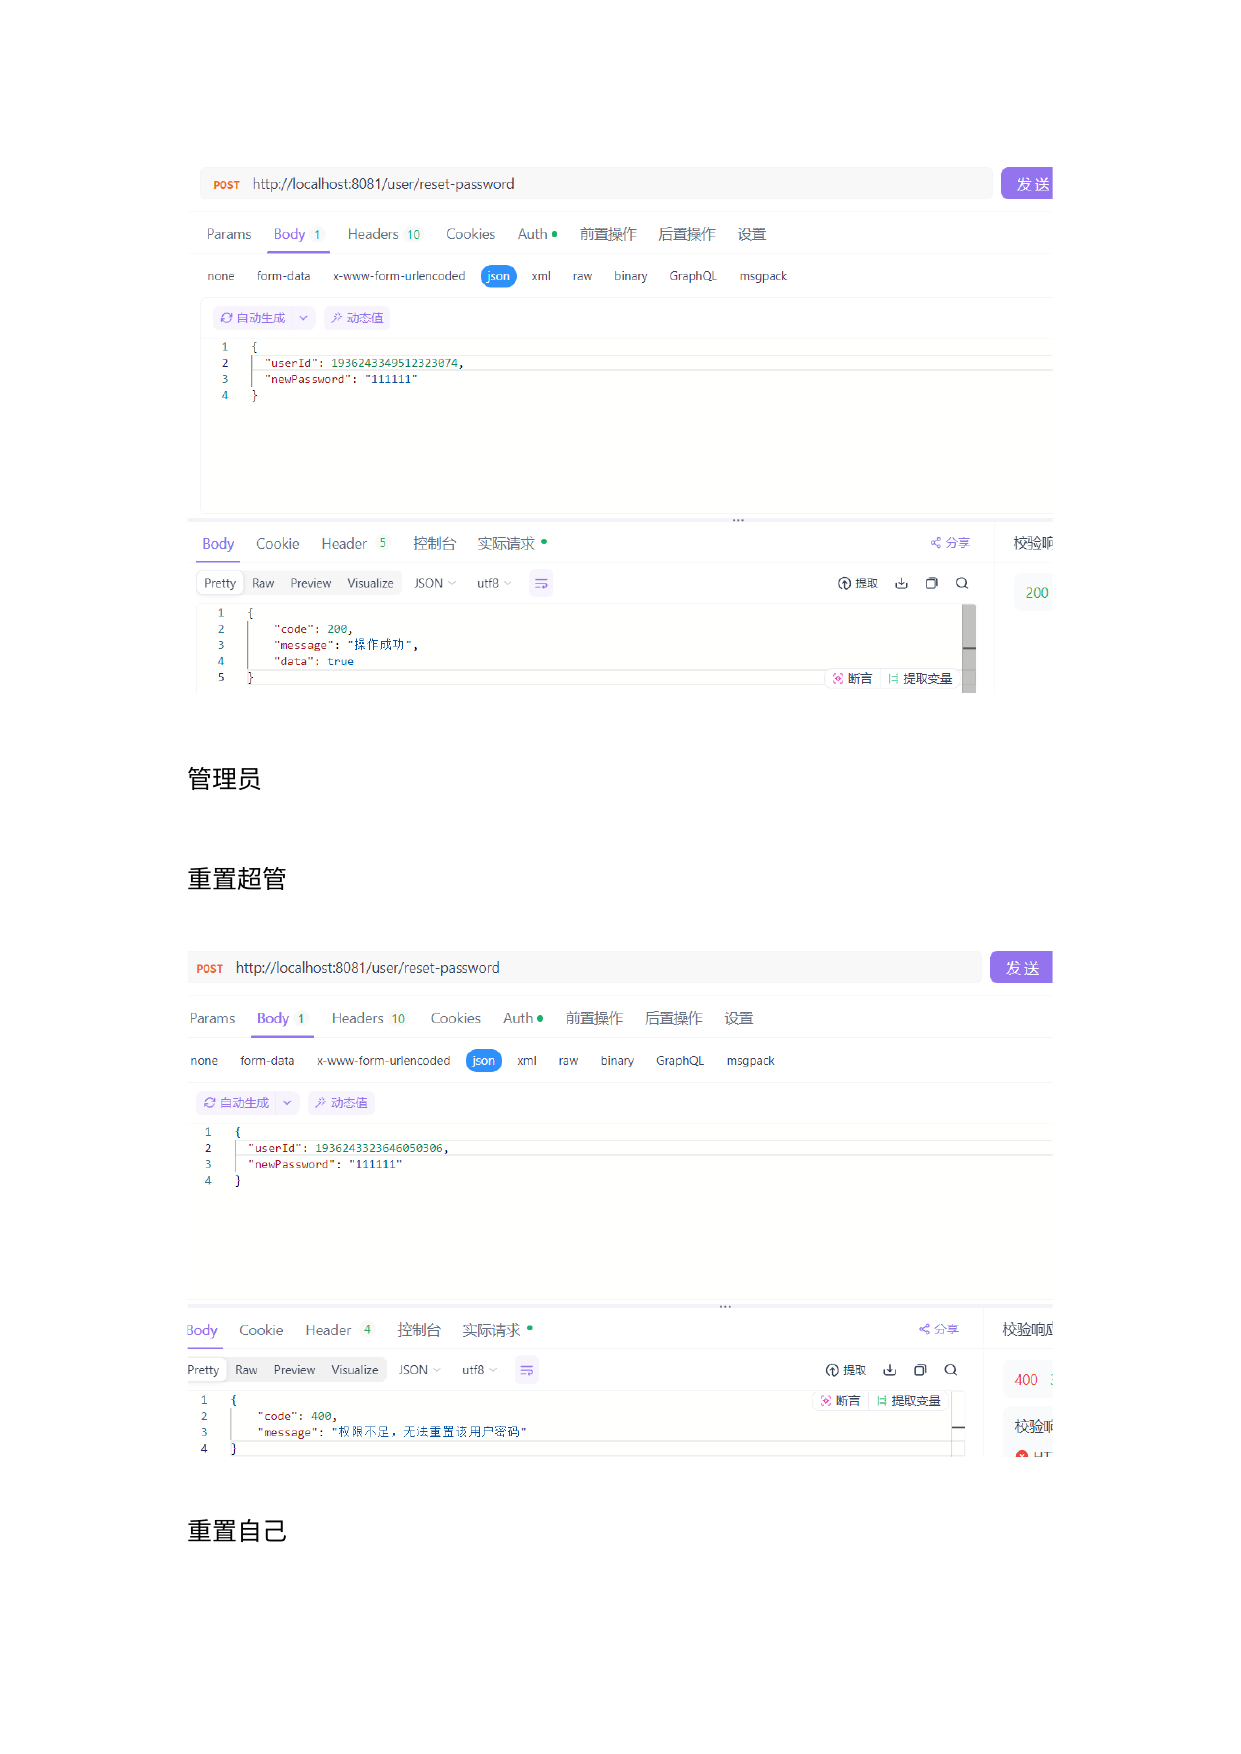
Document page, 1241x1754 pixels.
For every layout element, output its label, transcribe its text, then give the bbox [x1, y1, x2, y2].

text 管理员 [187, 745, 1053, 810]
text 重置超管 [187, 845, 1053, 910]
text 重置自己 [187, 1457, 1053, 1562]
picture [187, 161, 1053, 693]
picture [187, 944, 1053, 1457]
